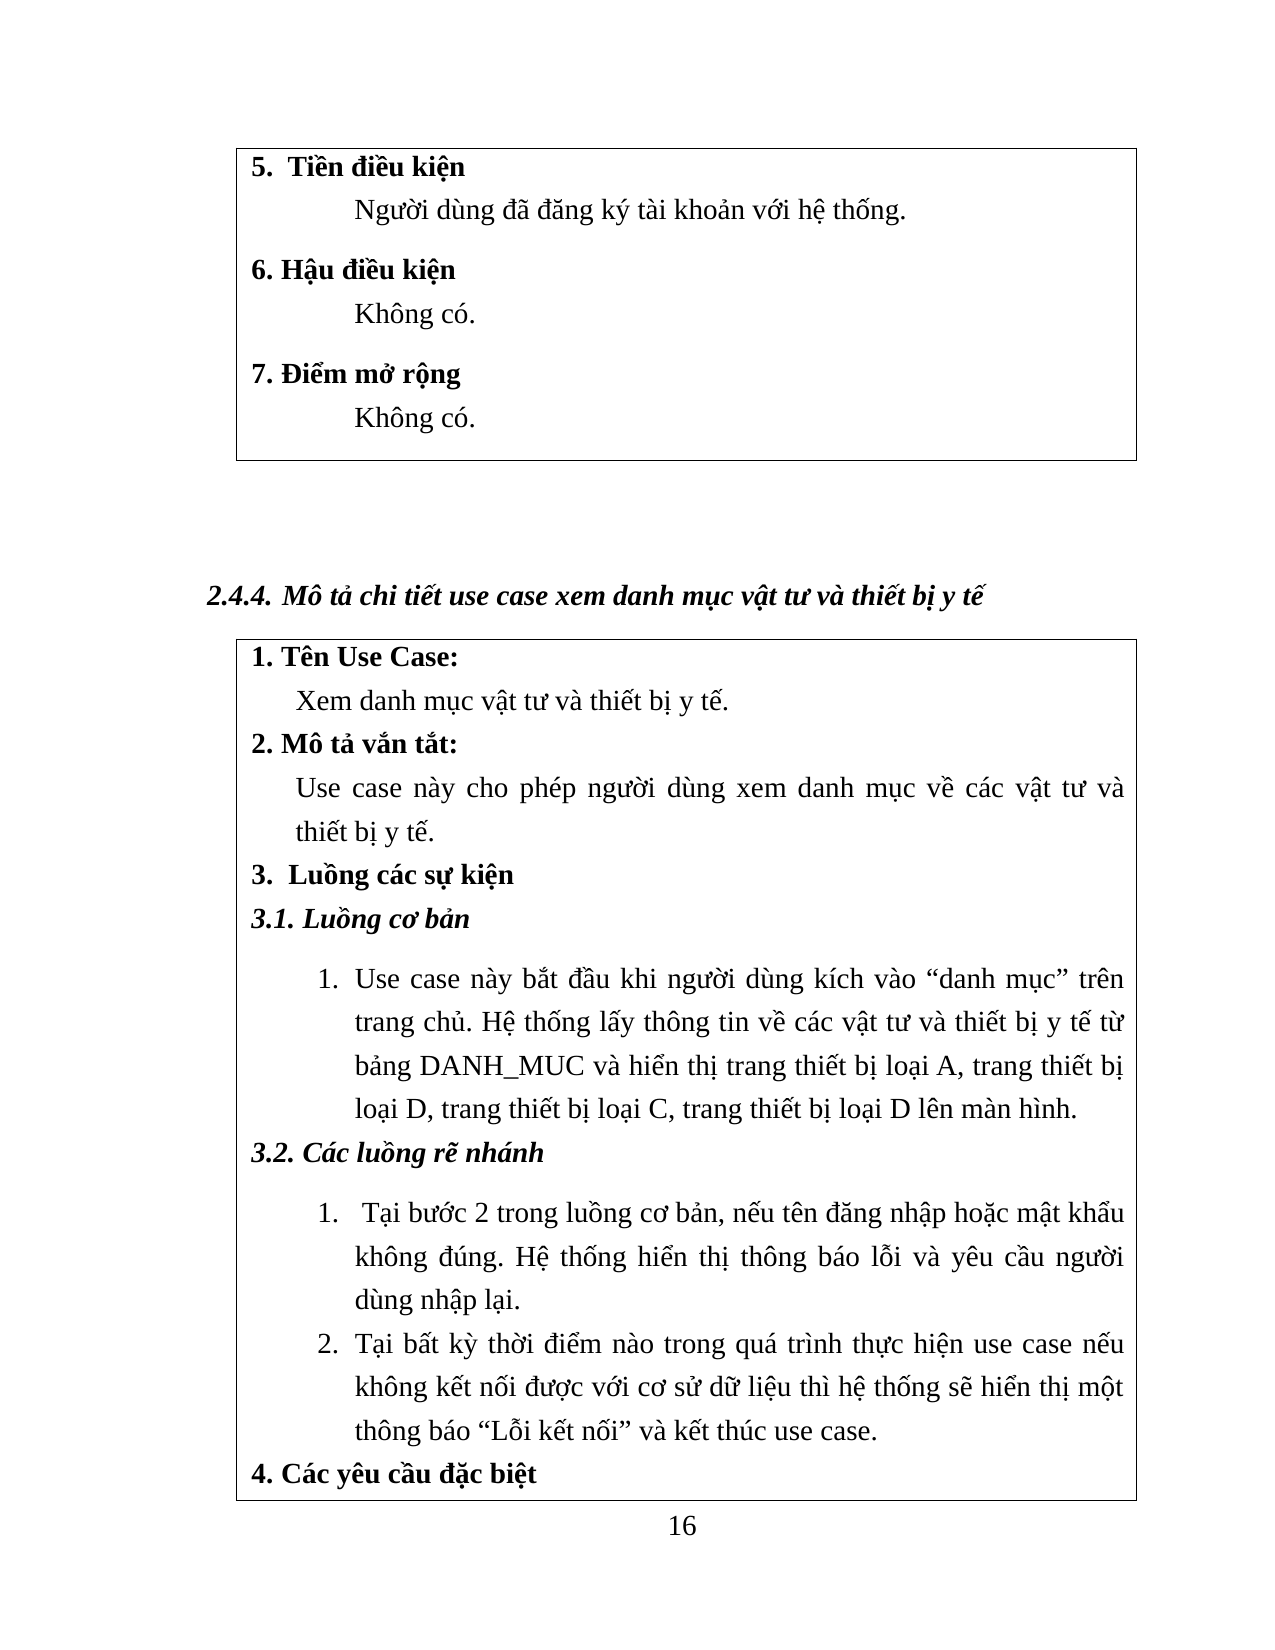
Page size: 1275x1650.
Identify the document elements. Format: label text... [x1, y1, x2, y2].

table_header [237, 149, 1136, 460]
list Mô tả chi tiết use case xem danh mục vật tư và thiết bị y tế [207, 578, 1157, 612]
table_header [237, 640, 1136, 1500]
